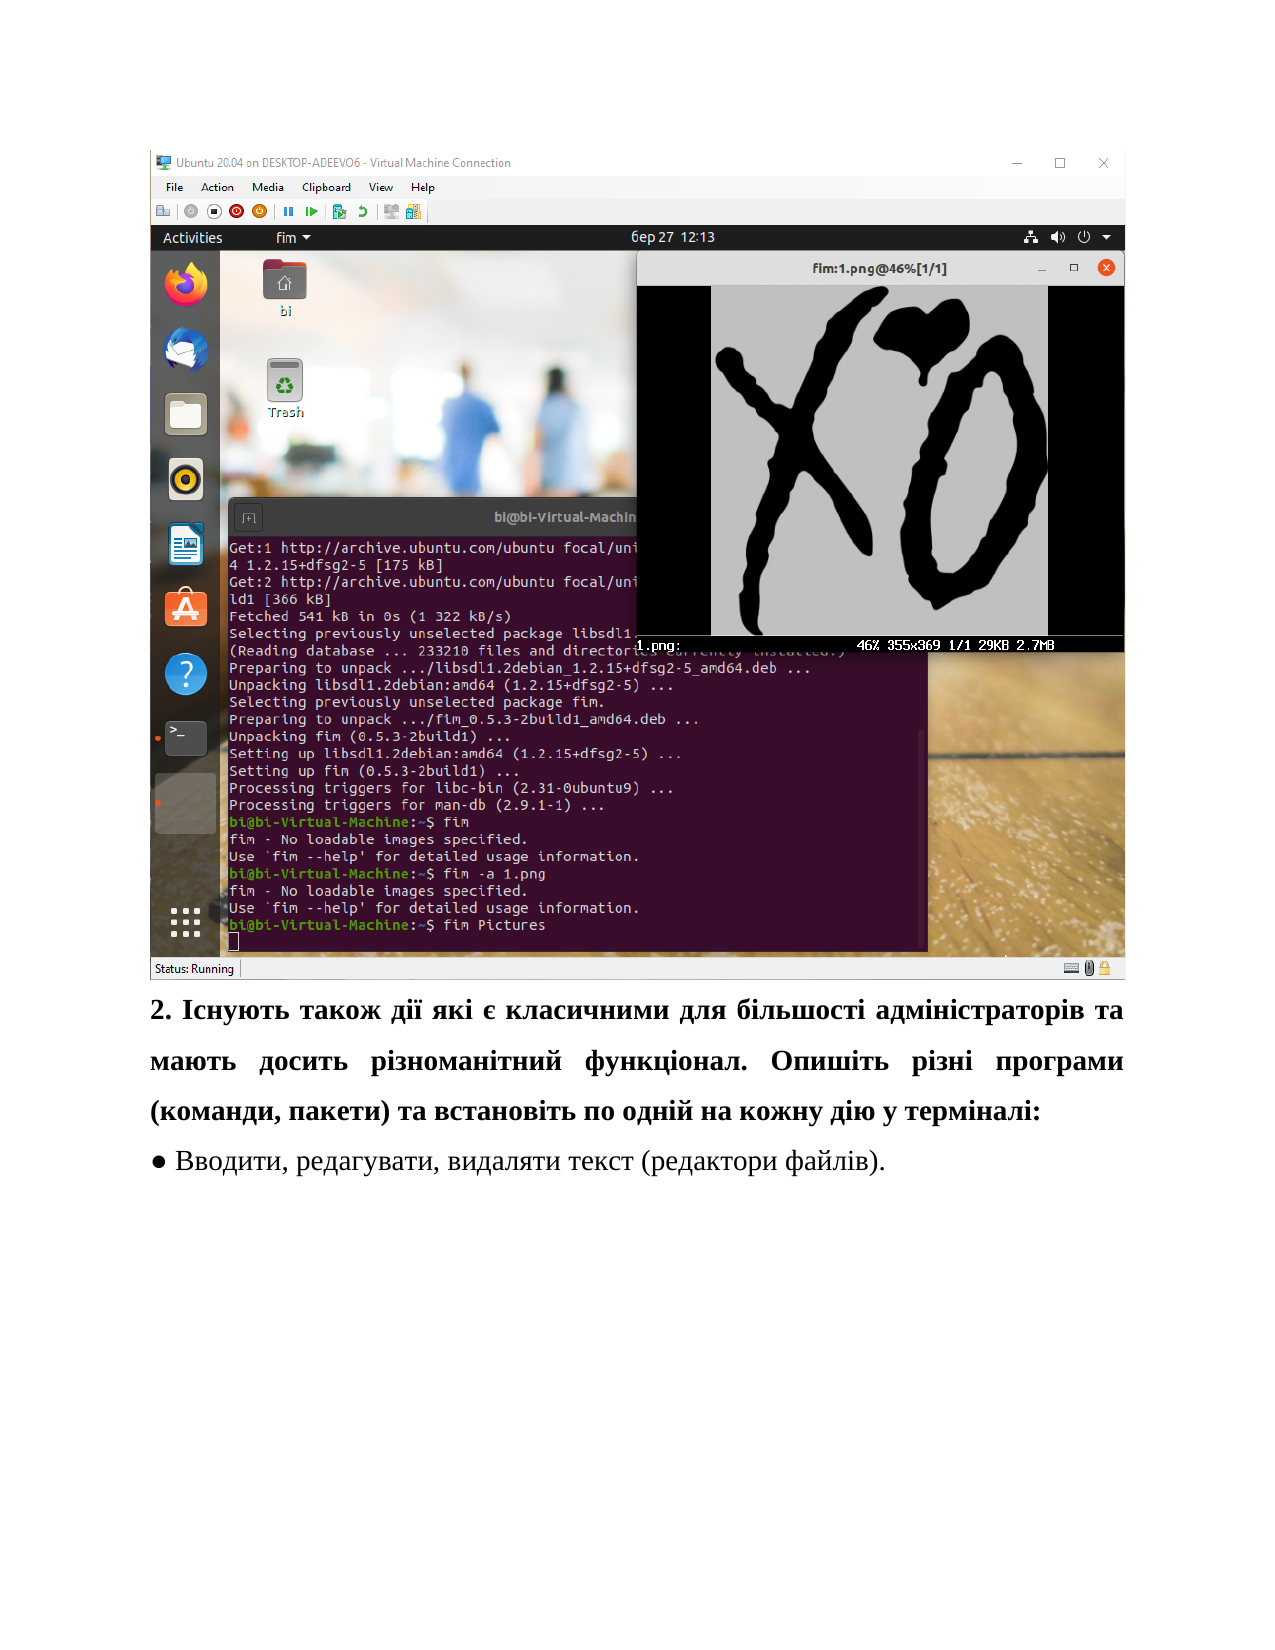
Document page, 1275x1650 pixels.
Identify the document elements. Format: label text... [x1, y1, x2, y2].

text ● Вводити, редагувати, видаляти текст (редактори файлів). [150, 1143, 1125, 1177]
picture [150, 150, 1125, 980]
text 2. Існують також дії які є класичними для більшості адміністраторів та мають досить різноманітний функціонал. Опишіть різні програми (команди, пакети) та встановіть по одній на кожну дію у терміналі: [150, 992, 1125, 1126]
